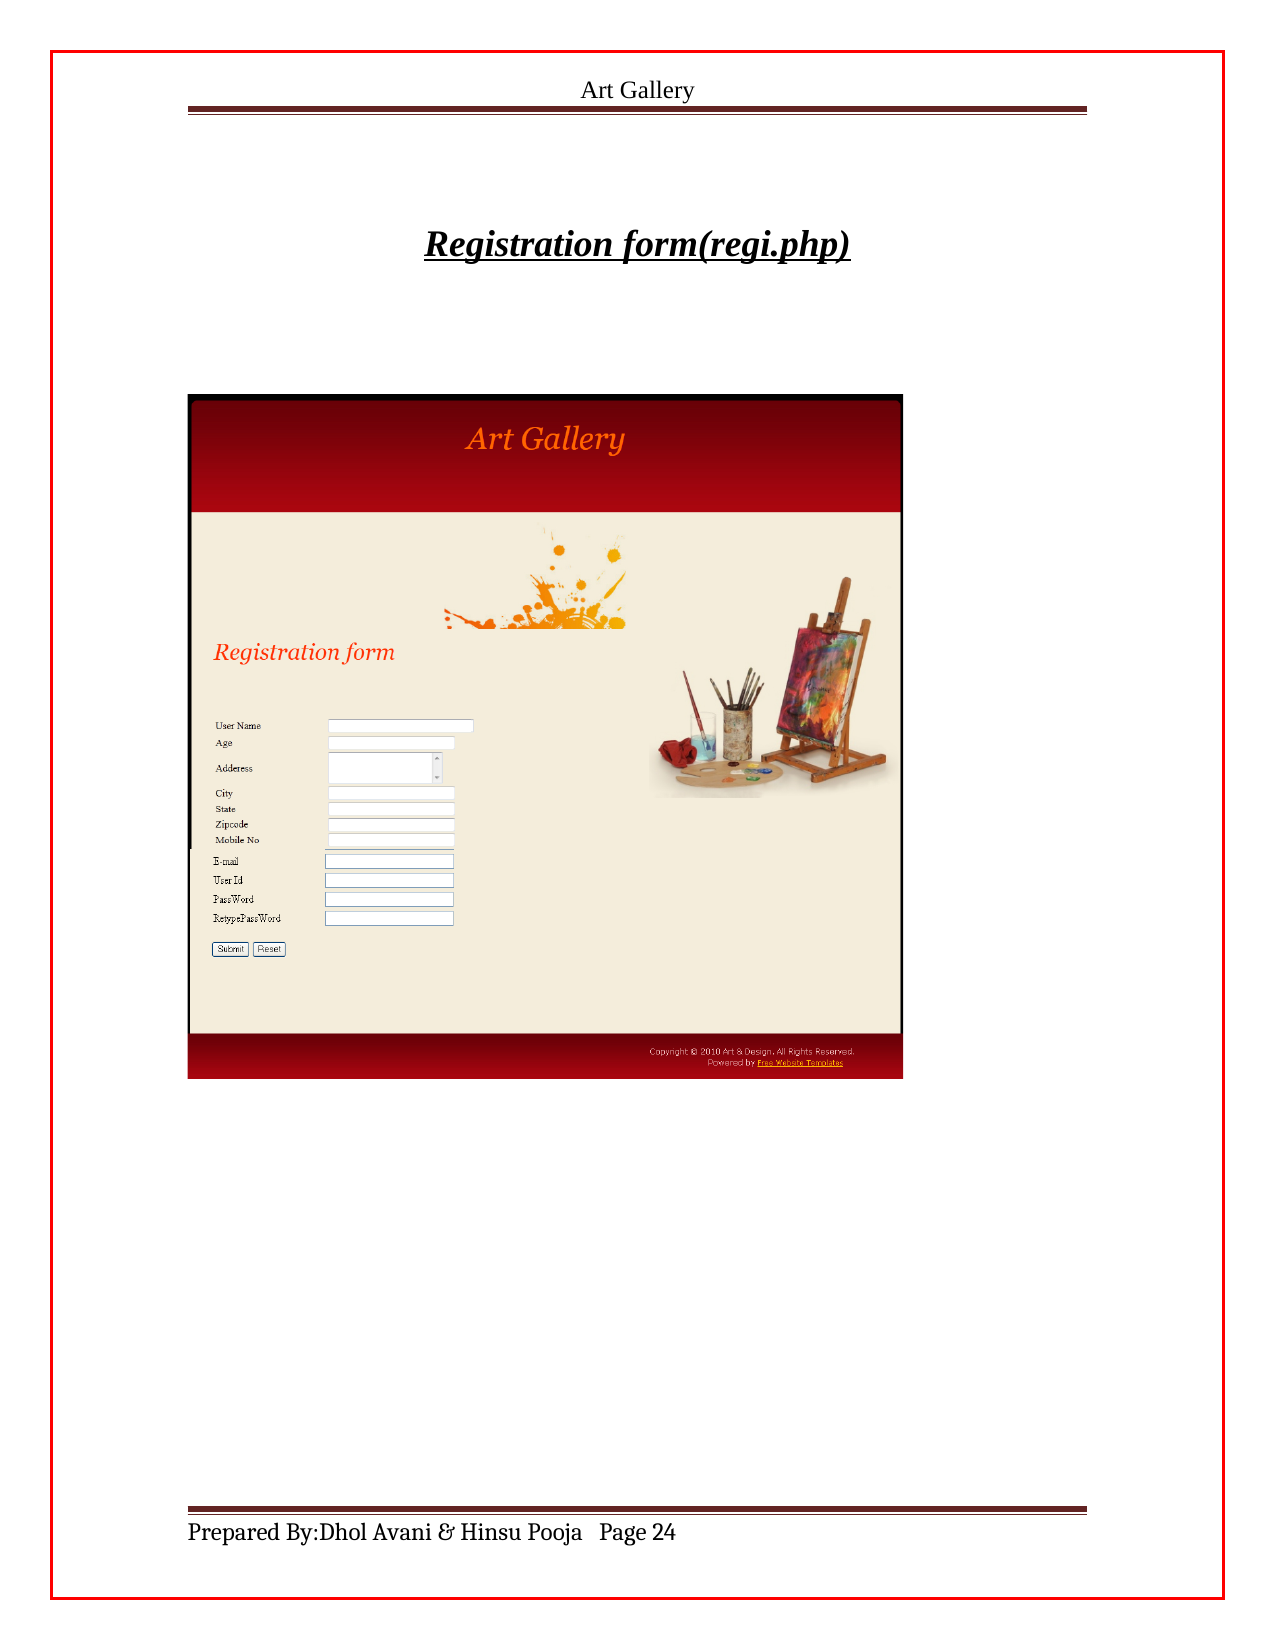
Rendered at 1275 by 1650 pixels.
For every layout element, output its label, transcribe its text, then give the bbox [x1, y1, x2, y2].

text Registration form(regi.php) [187, 222, 1087, 265]
picture [187, 394, 904, 1079]
